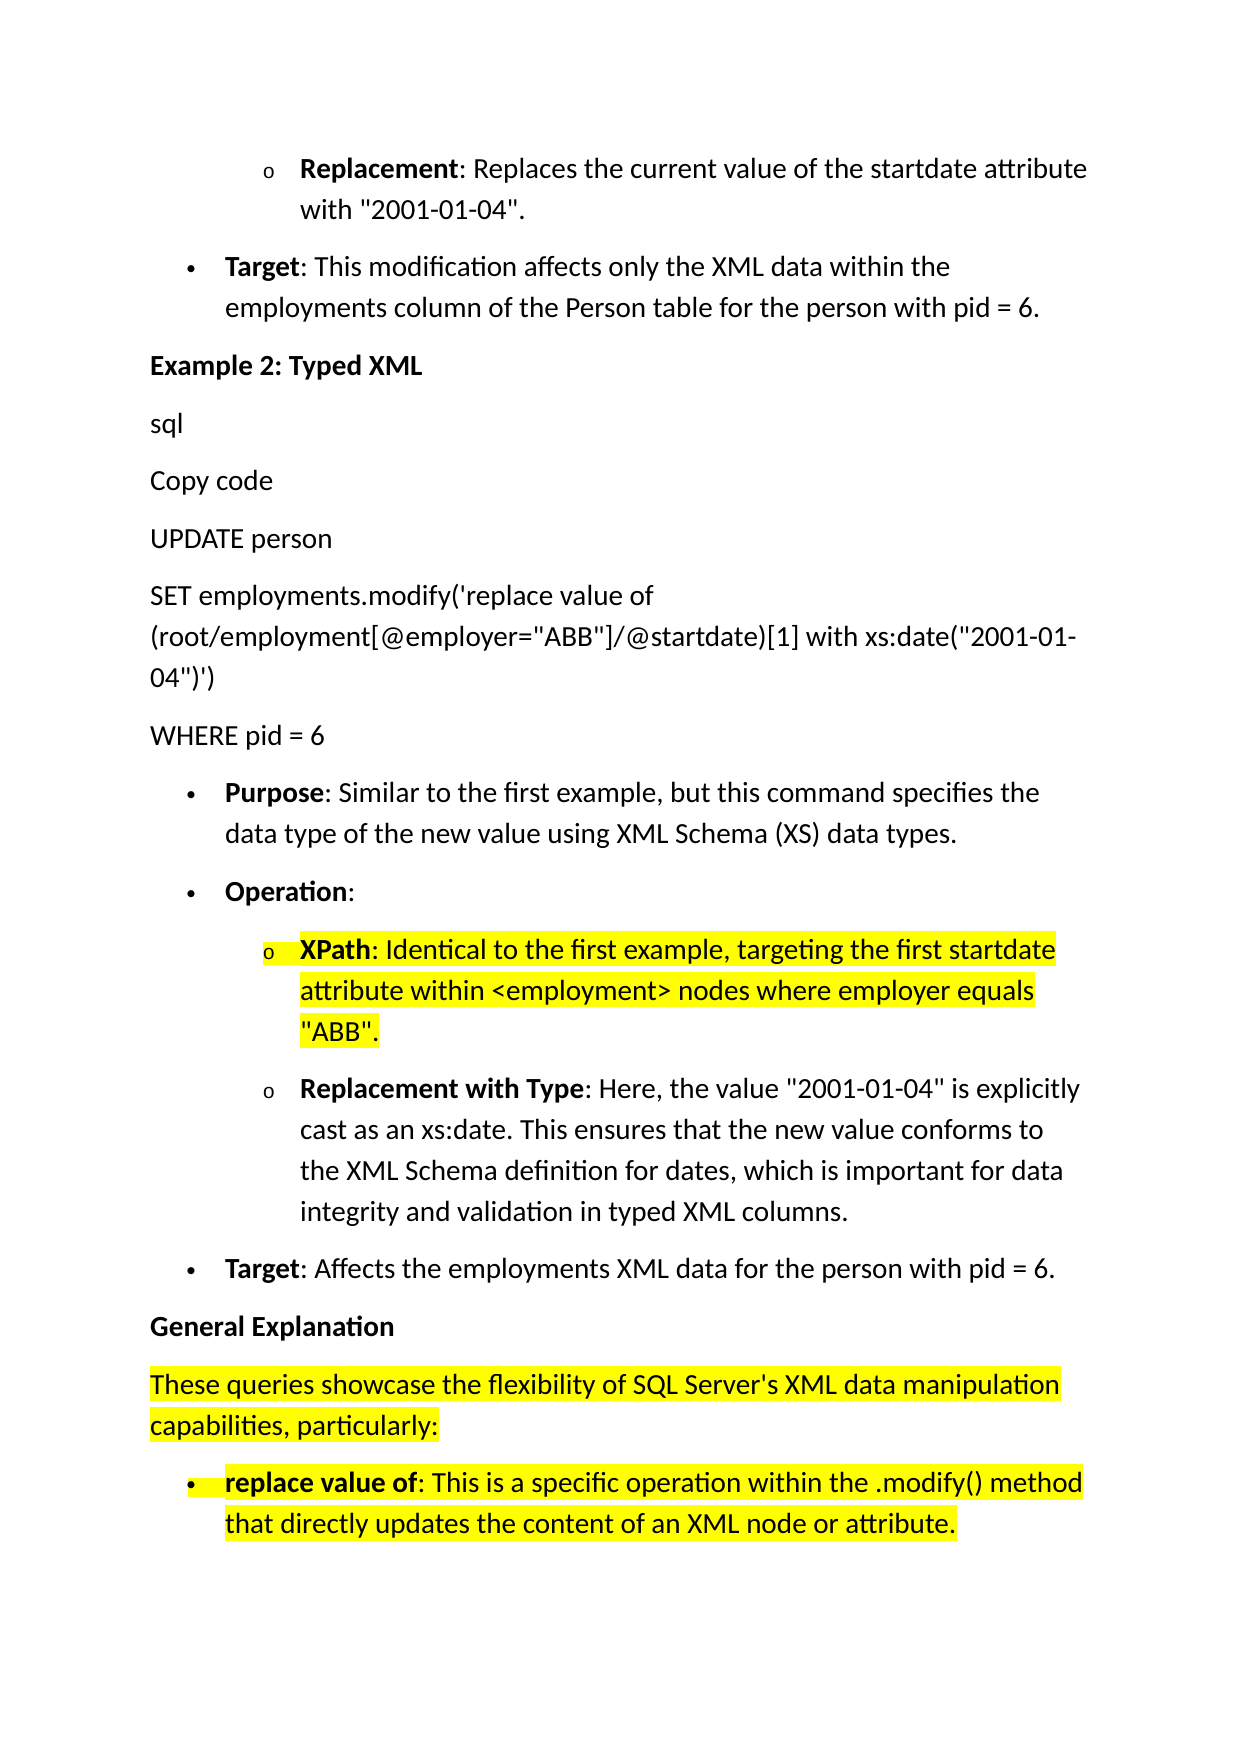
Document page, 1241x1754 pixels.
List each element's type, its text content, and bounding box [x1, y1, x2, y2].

text General Explanation [150, 1308, 1090, 1344]
list Replacement with Type: Here, the value "2001-01-04" is explicitly cast as an xs:date. This ensures that the new value conforms to the XML Schema definition for dates, which is important for data integrity and validation in typed XML columns. [262, 1070, 1090, 1229]
list Operation: [187, 873, 1090, 909]
text SET employments.modify('replace value of (root/employment[@employer="ABB"]/@startdate)[1] with xs:date("2001-01-04")') [150, 577, 1090, 695]
list Target: This modification affects only the XML data within the employments column of the Person table for the person with pid = 6. [187, 248, 1090, 325]
text Copy code [150, 462, 1090, 498]
list replace value of: This is a specific operation within the .modify() method that directly updates the content of an XML node or attribute. [187, 1464, 1090, 1541]
list Purpose: Similar to the first example, but this command specifies the data type of the new value using XML Schema (XS) data types. [187, 774, 1090, 851]
text Example 2: Typed XML [150, 347, 1090, 383]
text UPDATE person [150, 520, 1090, 556]
text WHERE pid = 6 [150, 717, 1090, 753]
text These queries showcase the flexibility of SQL Server's XML data manipulation capabilities, particularly: [150, 1366, 1090, 1442]
text sql [150, 405, 1090, 440]
list Replacement: Replaces the current value of the startdate attribute with "2001-01-04". [262, 150, 1090, 227]
list XPath: Identical to the first example, targeting the first startdate attribute within <employment> nodes where employer equals "ABB". [262, 931, 1090, 1048]
list Target: Affects the employments XML data for the person with pid = 6. [187, 1251, 1090, 1286]
